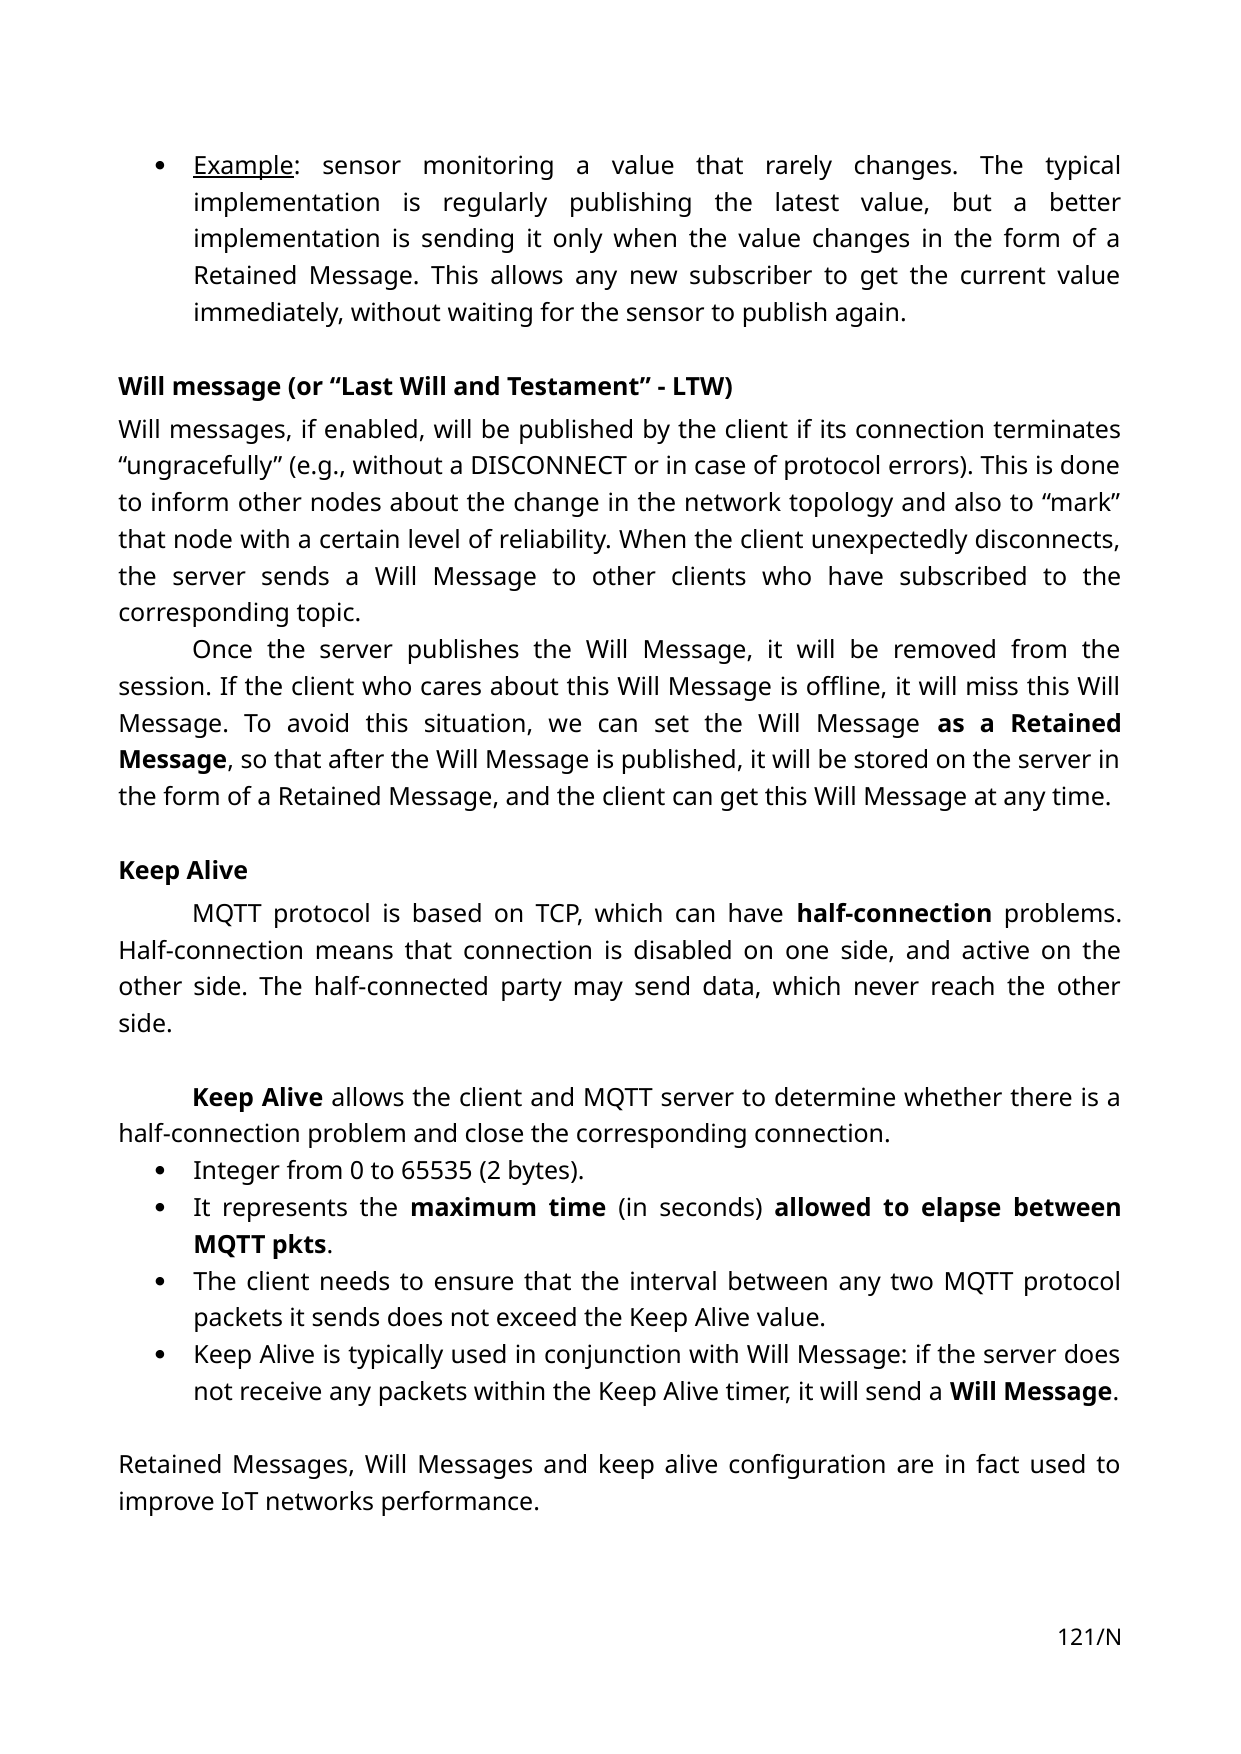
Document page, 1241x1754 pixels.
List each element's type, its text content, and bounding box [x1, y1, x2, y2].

list Keep Alive is typically used in conjunction with Will Message: if the server does not receive any packets within the Keep Alive timer, it will send a Will Message. [156, 1337, 1122, 1408]
text Retained Messages, Will Messages and keep alive configuration are in fact used to improve IoT networks performance. [118, 1447, 1122, 1518]
text Will messages, if enabled, will be published by the client if its connection terminates “ungracefully” (e.g., without a DISCONNECT or in case of protocol errors). This is done to inform other nodes about the change in the network topology and also to “mark” that node with a certain level of reliability. When the client unexpectedly disconnects, the server sends a Will Message to other clients who have subscribed to the corresponding topic. [118, 411, 1122, 629]
text Keep Alive [118, 852, 1122, 887]
list Example: sensor monitoring a value that rarely changes. The typical implementation is regularly publishing the latest value, but a better implementation is sending it only when the value changes in the form of a Retained Message. This allows any new subscriber to get the current value immediately, without waiting for the sensor to publish again. [156, 148, 1122, 329]
list Keep Alive allows the client and MQTT server to determine whether there is a half-connection problem and close the corresponding connection. [118, 1079, 1122, 1150]
list The client needs to ensure that the interval between any two MQTT protocol packets it sends does not exceed the Keep Alive value. [156, 1263, 1122, 1334]
list MQTT protocol is based on TCP, which can have half-connection problems. Half-connection means that connection is disabled on one side, and active on the other side. The half-connected party may send data, which never reach the other side. [118, 896, 1122, 1040]
list Integer from 0 to 65535 (2 bytes). [156, 1153, 1122, 1187]
list Once the server publishes the Will Message, it will be removed from the session. If the client who cares about this Will Message is offline, it will miss this Will Message. To avoid this situation, we can set the Will Message as a Retained Message, so that after the Will Message is published, it will be stored on the server in the form of a Retained Message, and the client can get this Will Message at any time. [118, 632, 1122, 813]
text Will message (or “Last Will and Testament” - LTW) [118, 368, 1122, 402]
list It represents the maximum time (in seconds) allowed to elapse between MQTT pkts. [156, 1190, 1122, 1261]
